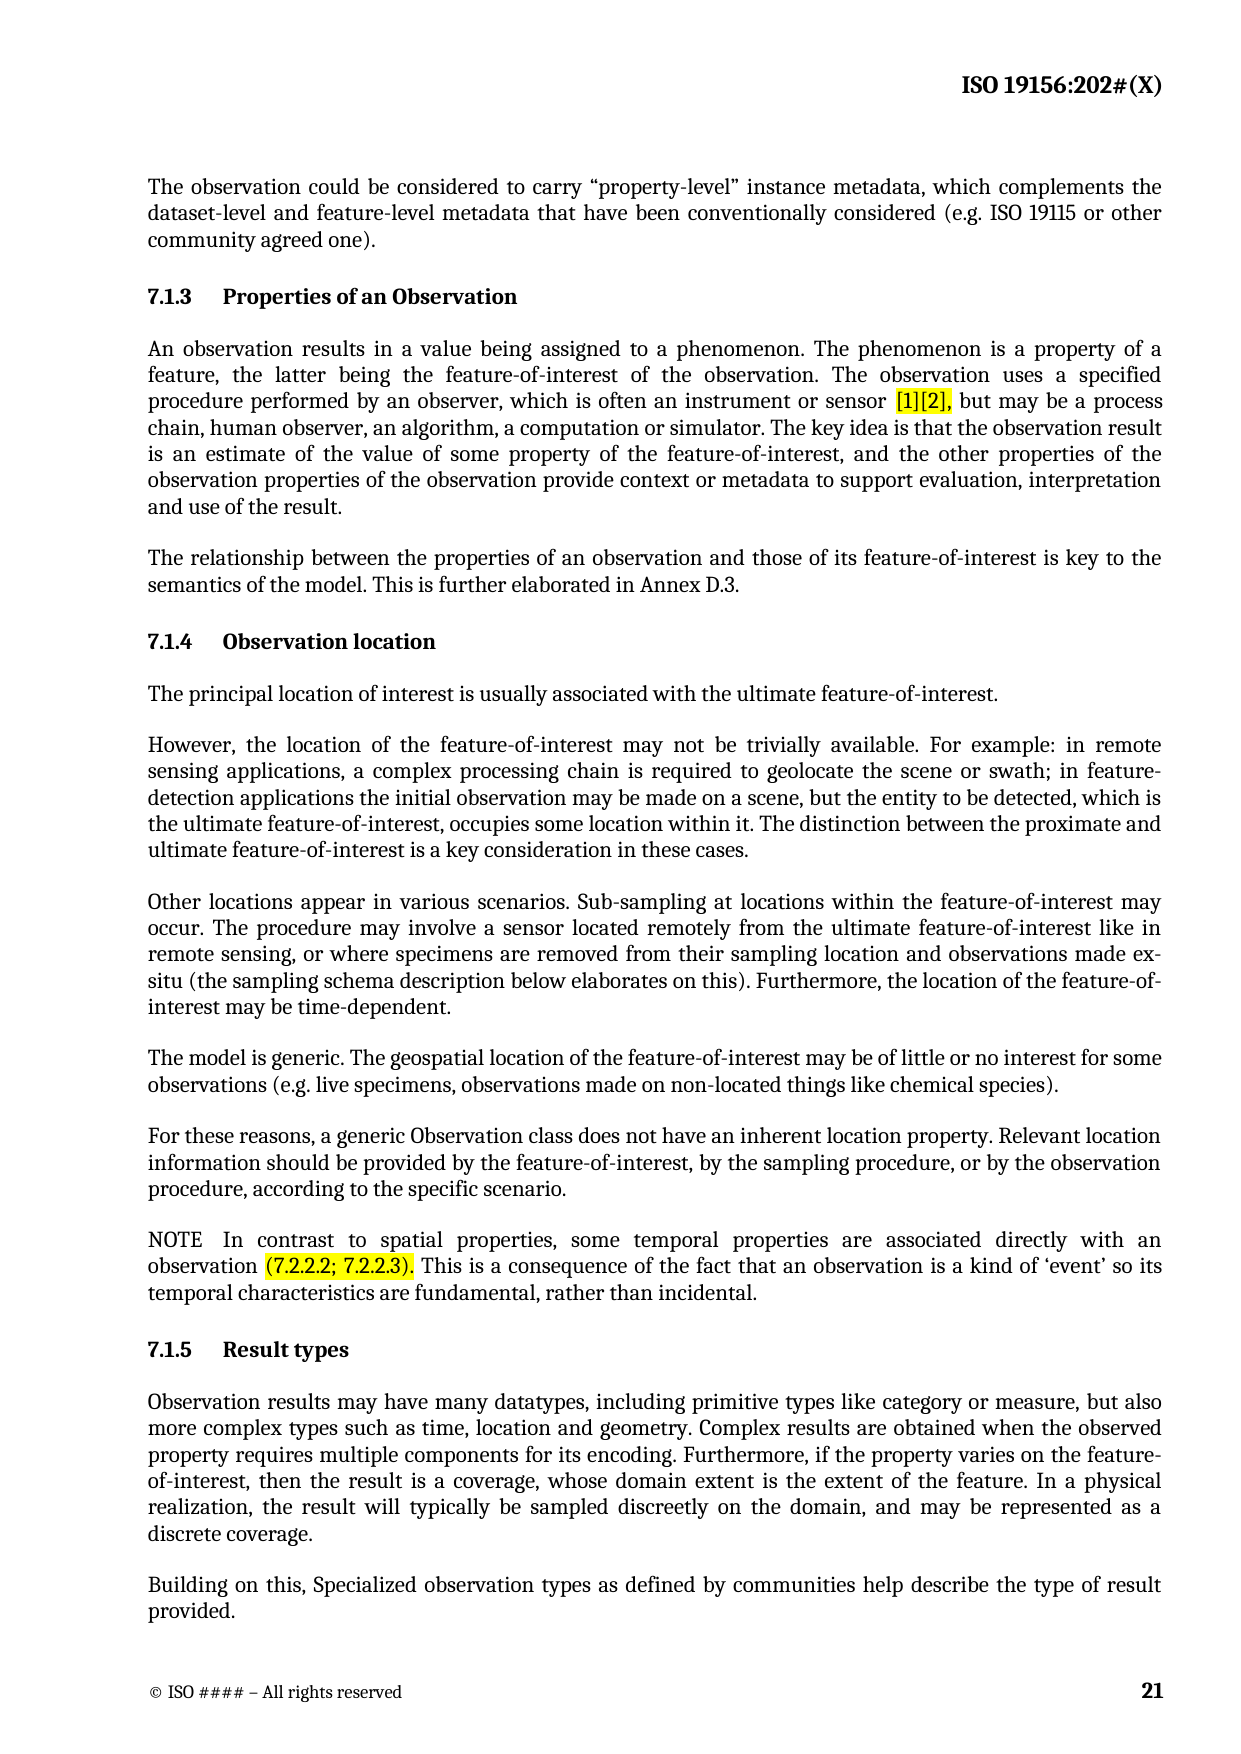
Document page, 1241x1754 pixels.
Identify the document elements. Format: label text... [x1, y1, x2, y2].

text The model is generic. The geospatial location of the feature-of-interest may be of little or no interest for some observations (e.g. live specimens, observations made on non-located things like chemical species). [148, 1045, 1163, 1098]
subtitle Result types [148, 1337, 1163, 1364]
text The observation could be considered to carry “property-level” instance metadata, which complements the dataset-level and feature-level metadata that have been conventionally considered (e.g. ISO 19115 or other community agreed one). [148, 174, 1163, 253]
text NOTE In contrast to spatial properties, some temporal properties are associated directly with an observation (7.2.2.2; 7.2.2.3). This is a consequence of the fact that an observation is a kind of ‘event’ so its temporal characteristics are fundamental, rather than incidental. [148, 1227, 1163, 1306]
text Building on this, Specialized observation types as defined by communities help describe the type of result provided. [148, 1572, 1163, 1624]
text However, the location of the feature-of-interest may not be trivially available. For example: in remote sensing applications, a complex processing chain is required to geolocate the scene or swath; in feature-detection applications the initial observation may be made on a scene, but the entity to be detected, which is the ultimate feature-of-interest, occupies some location within it. The distinction between the proximate and ultimate feature-of-interest is a key consideration in these cases. [148, 732, 1163, 863]
text The principal location of interest is usually associated with the ultimate feature-of-interest. [148, 680, 1163, 707]
text The relationship between the properties of an observation and those of its feature-of-interest is key to the semantics of the model. This is further elaborated in Annex D.3. [148, 545, 1163, 598]
text For these reasons, a generic Observation class does not have an inherent location property. Relevant location information should be provided by the feature-of-interest, by the sampling procedure, or by the observation procedure, according to the specific scenario. [148, 1123, 1163, 1202]
subtitle Properties of an Observation [148, 284, 1163, 311]
text Observation results may have many datatypes, including primitive types like category or measure, but also more complex types such as time, location and geometry. Complex results are obtained when the observed property requires multiple components for its encoding. Furthermore, if the property varies on the feature-of-interest, then the result is a coverage, whose domain extent is the extent of the feature. In a physical realization, the result will typically be sampled discreetly on the domain, and may be represented as a discrete coverage. [148, 1389, 1163, 1547]
text Other locations appear in various scenarios. Sub-sampling at locations within the feature-of-interest may occur. The procedure may involve a sensor located remotely from the ultimate feature-of-interest like in remote sensing, or where specimens are removed from their sampling location and observations made ex-situ (the sampling schema description below elaborates on this). Furthermore, the location of the feature-of-interest may be time-dependent. [148, 888, 1163, 1020]
subtitle Observation location [148, 629, 1163, 655]
text An observation results in a value being assigned to a phenomenon. The phenomenon is a property of a feature, the latter being the feature-of-interest of the observation. The observation uses a specified procedure performed by an observer, which is often an instrument or sensor [1][2], but may be a process chain, human observer, an algorithm, a computation or simulator. The key idea is that the observation result is an estimate of the value of some property of the feature-of-interest, and the other properties of the observation properties of the observation provide context or metadata to support evaluation, interpretation and use of the result. [148, 336, 1163, 520]
